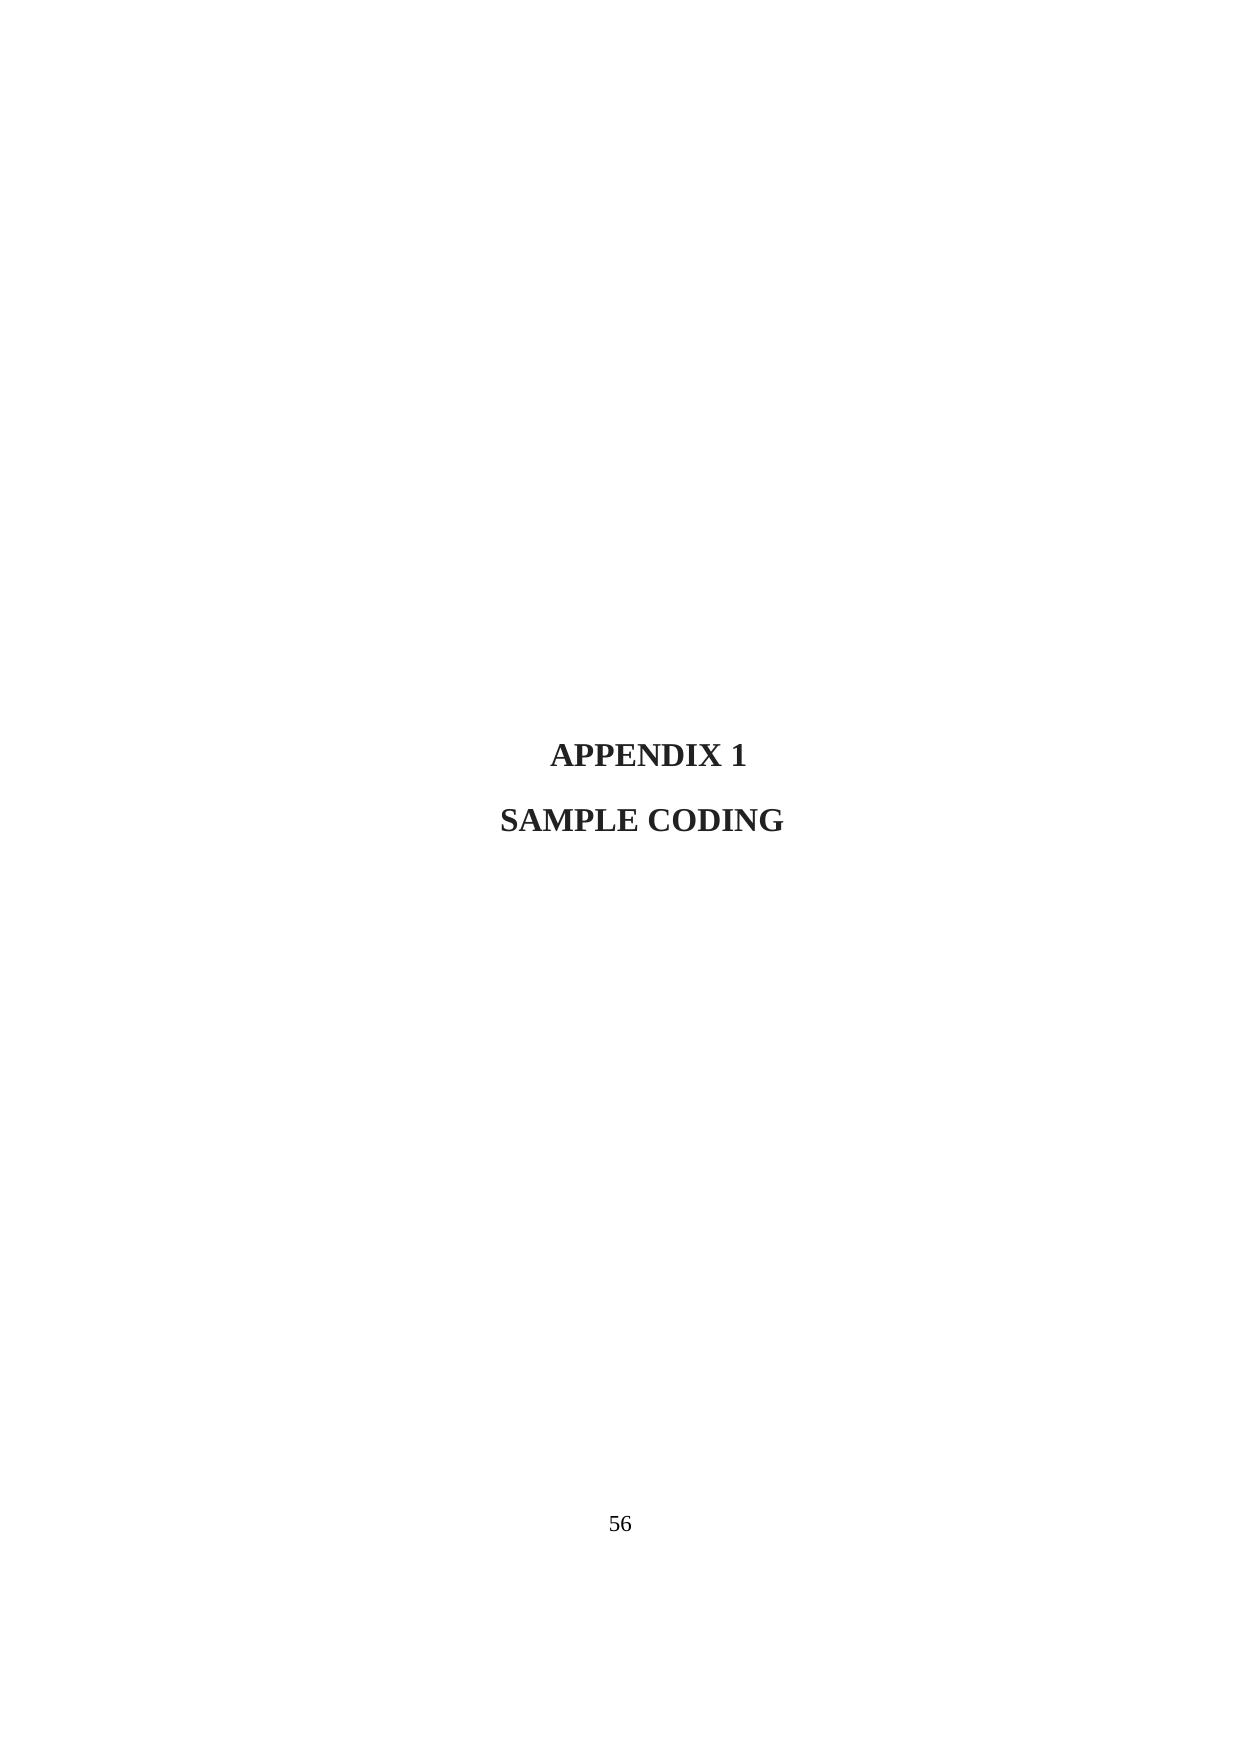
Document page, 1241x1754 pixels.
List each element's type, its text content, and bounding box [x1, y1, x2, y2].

text APPENDIX 1 SAMPLE CODING [500, 735, 784, 838]
